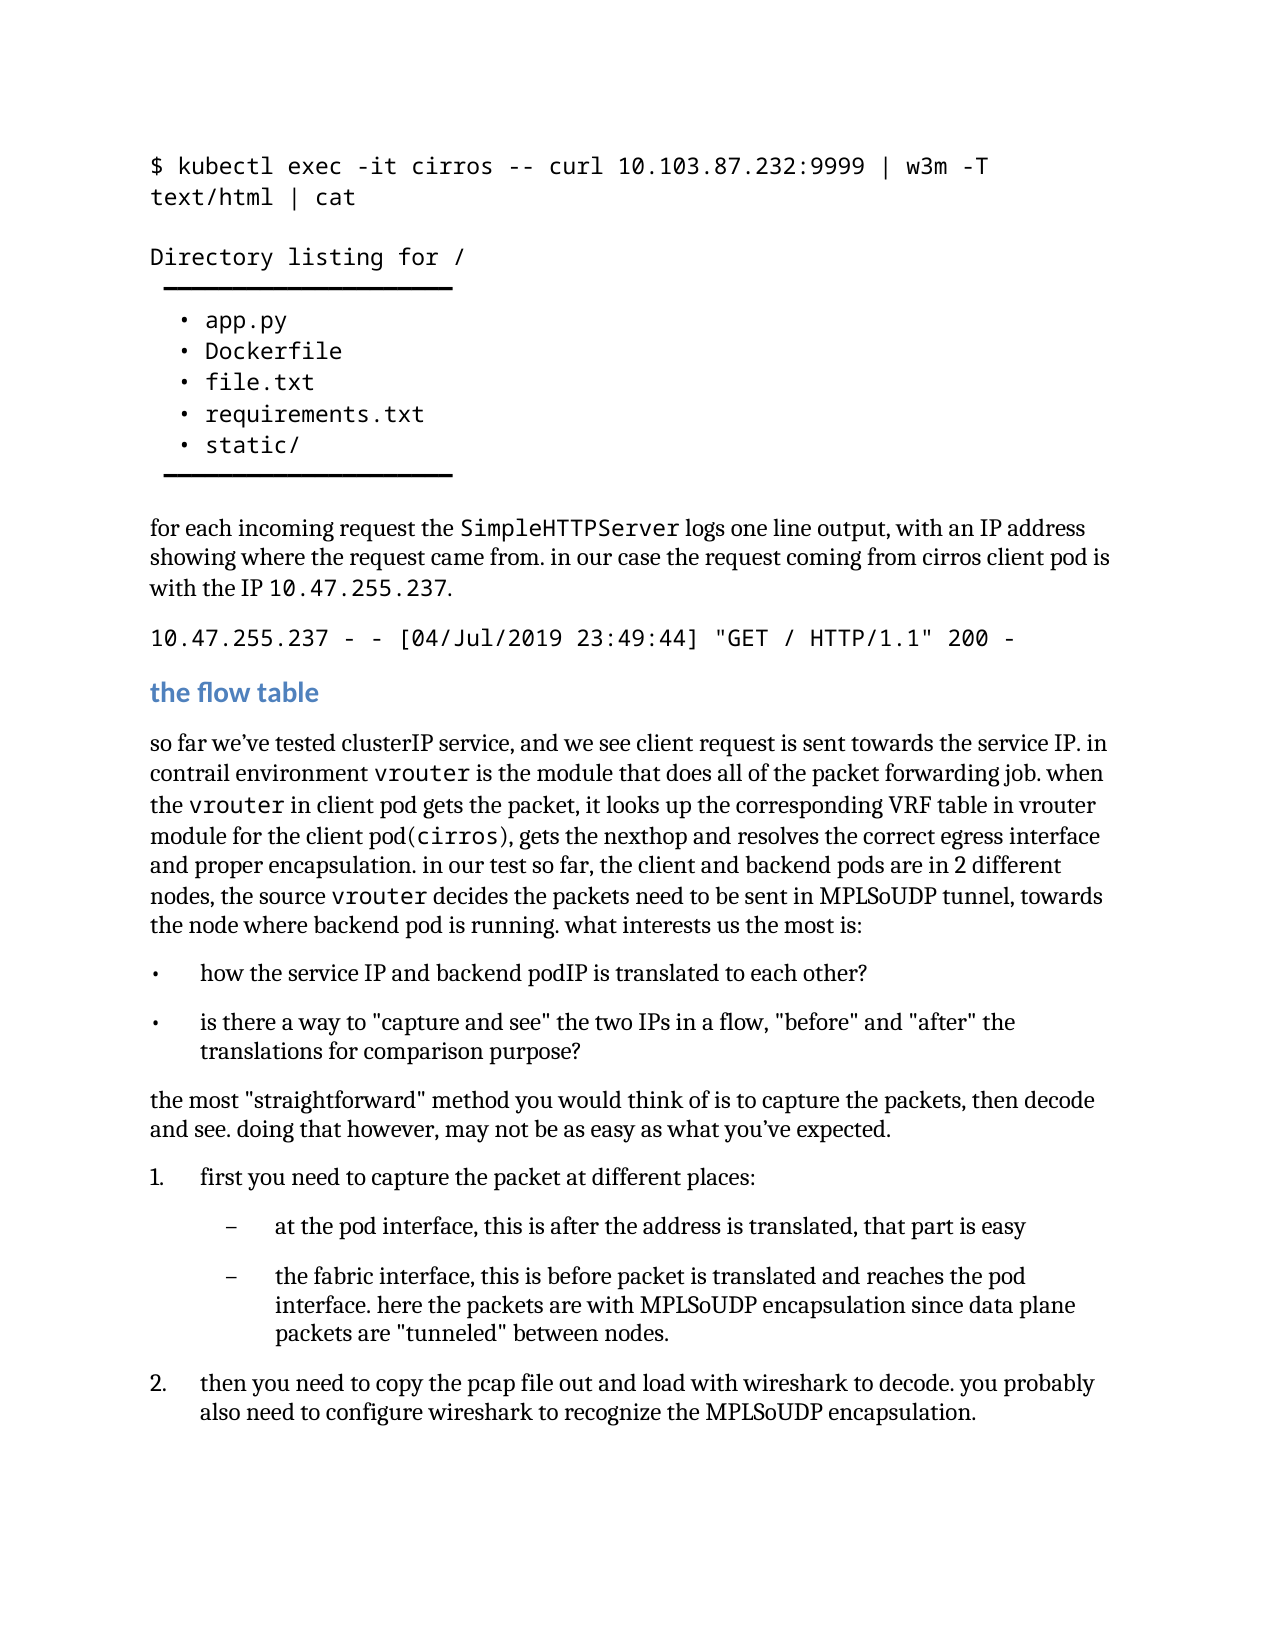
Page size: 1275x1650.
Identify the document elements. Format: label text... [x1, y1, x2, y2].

list first you need to capture the packet at different places: [150, 1163, 1125, 1191]
text so far we’ve tested clusterIP service, and we see client request is sent towards the service IP. in contrail environment vrouter is the module that does all of the packet forwarding job. when the vrouter in client pod gets the packet, it looks up the corresponding VRF table in vrouter module for the client pod(cirros), gets the nexthop and resolves the correct egress interface and proper encapsulation. in our test so far, the client and backend pods are in 2 different nodes, the source vrouter decides the packets need to be sent in MPLSoUDP tunnel, towards the node where backend pod is running. what interests us the most is: [150, 728, 1125, 940]
list is there a way to "capture and see" the two IPs in a flow, "before" and "after" the translations for comparison purpose? [150, 1008, 1125, 1066]
list how the service IP and backend podIP is translated to each other? [150, 958, 1125, 987]
list the fabric interface, this is before packet is translated and reaches the pod interface. here the packets are with MPLSoUDP encapsulation since data plane packets are "tunneled" between nodes. [225, 1262, 1125, 1348]
text 10.47.255.237 - - [04/Jul/2019 23:49:44] "GET / HTTP/1.1" 200 - [150, 622, 1125, 653]
text the most "straightforward" method you would think of is to capture the packets, then decode and see. doing that however, may not be as easy as what you’ve expected. [150, 1086, 1125, 1144]
text $ kubectl exec -it cirros -- curl 10.103.87.232:9999 | w3m -T text/html | cat Directory listing for / ━━━━━━━━━━━━━━━━━━━━━ • app.py • Dockerfile • file.txt • requirements.txt • static/ ━━━━━━━━━━━━━━━━━━━━━ [150, 150, 1125, 491]
subtitle the flow table [150, 674, 1125, 710]
text for each incoming request the SimpleHTTPServer logs one line output, with an IP address showing where the request came from. in our case the request coming from cirros client pod is with the IP 10.47.255.237. [150, 512, 1125, 603]
list at the pod interface, this is after the address is translated, that part is easy [225, 1212, 1125, 1241]
list then you need to copy the pcap file out and load with wireshark to decode. you probably also need to configure wireshark to recognize the MPLSoUDP encapsulation. [150, 1369, 1125, 1426]
